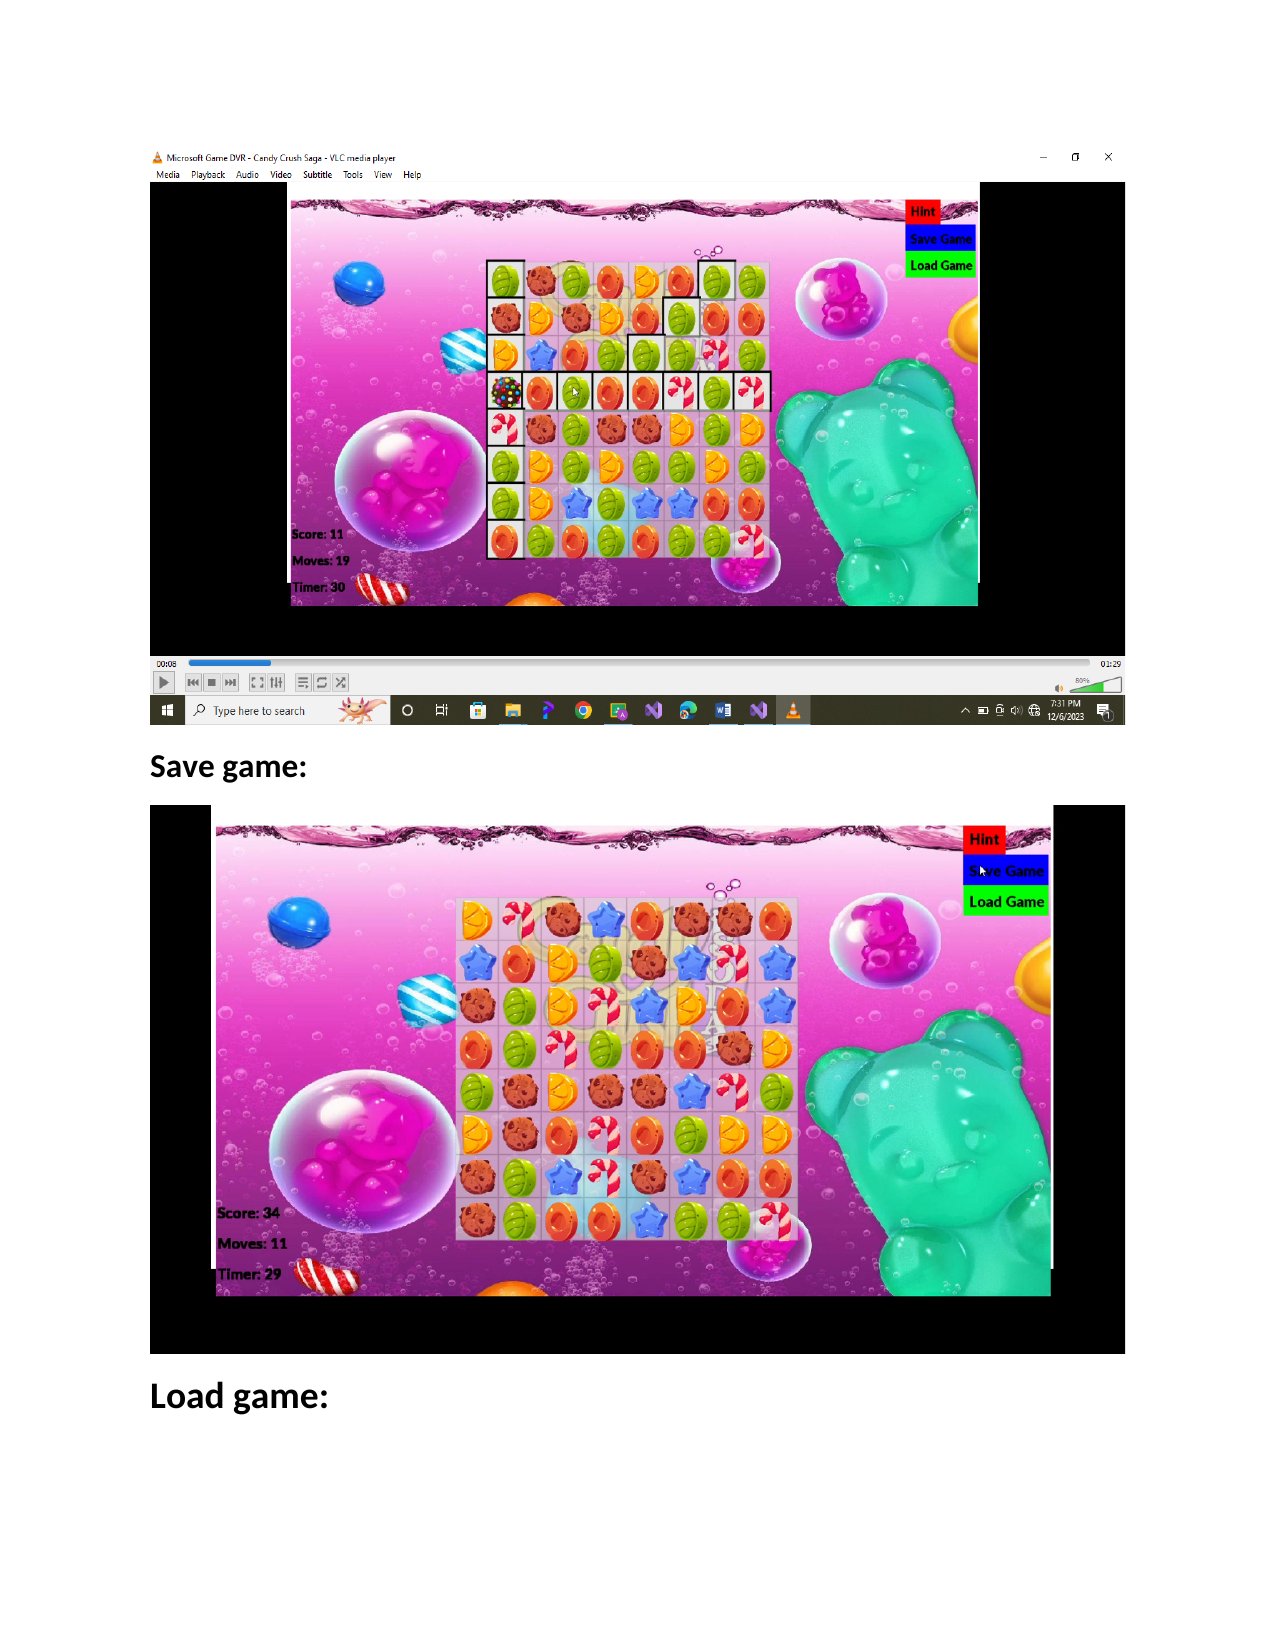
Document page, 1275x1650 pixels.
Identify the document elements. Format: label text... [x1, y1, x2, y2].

picture [150, 805, 1125, 1354]
text Save game: [150, 745, 1125, 786]
text Load game: [150, 1372, 1125, 1418]
picture [150, 150, 1125, 725]
